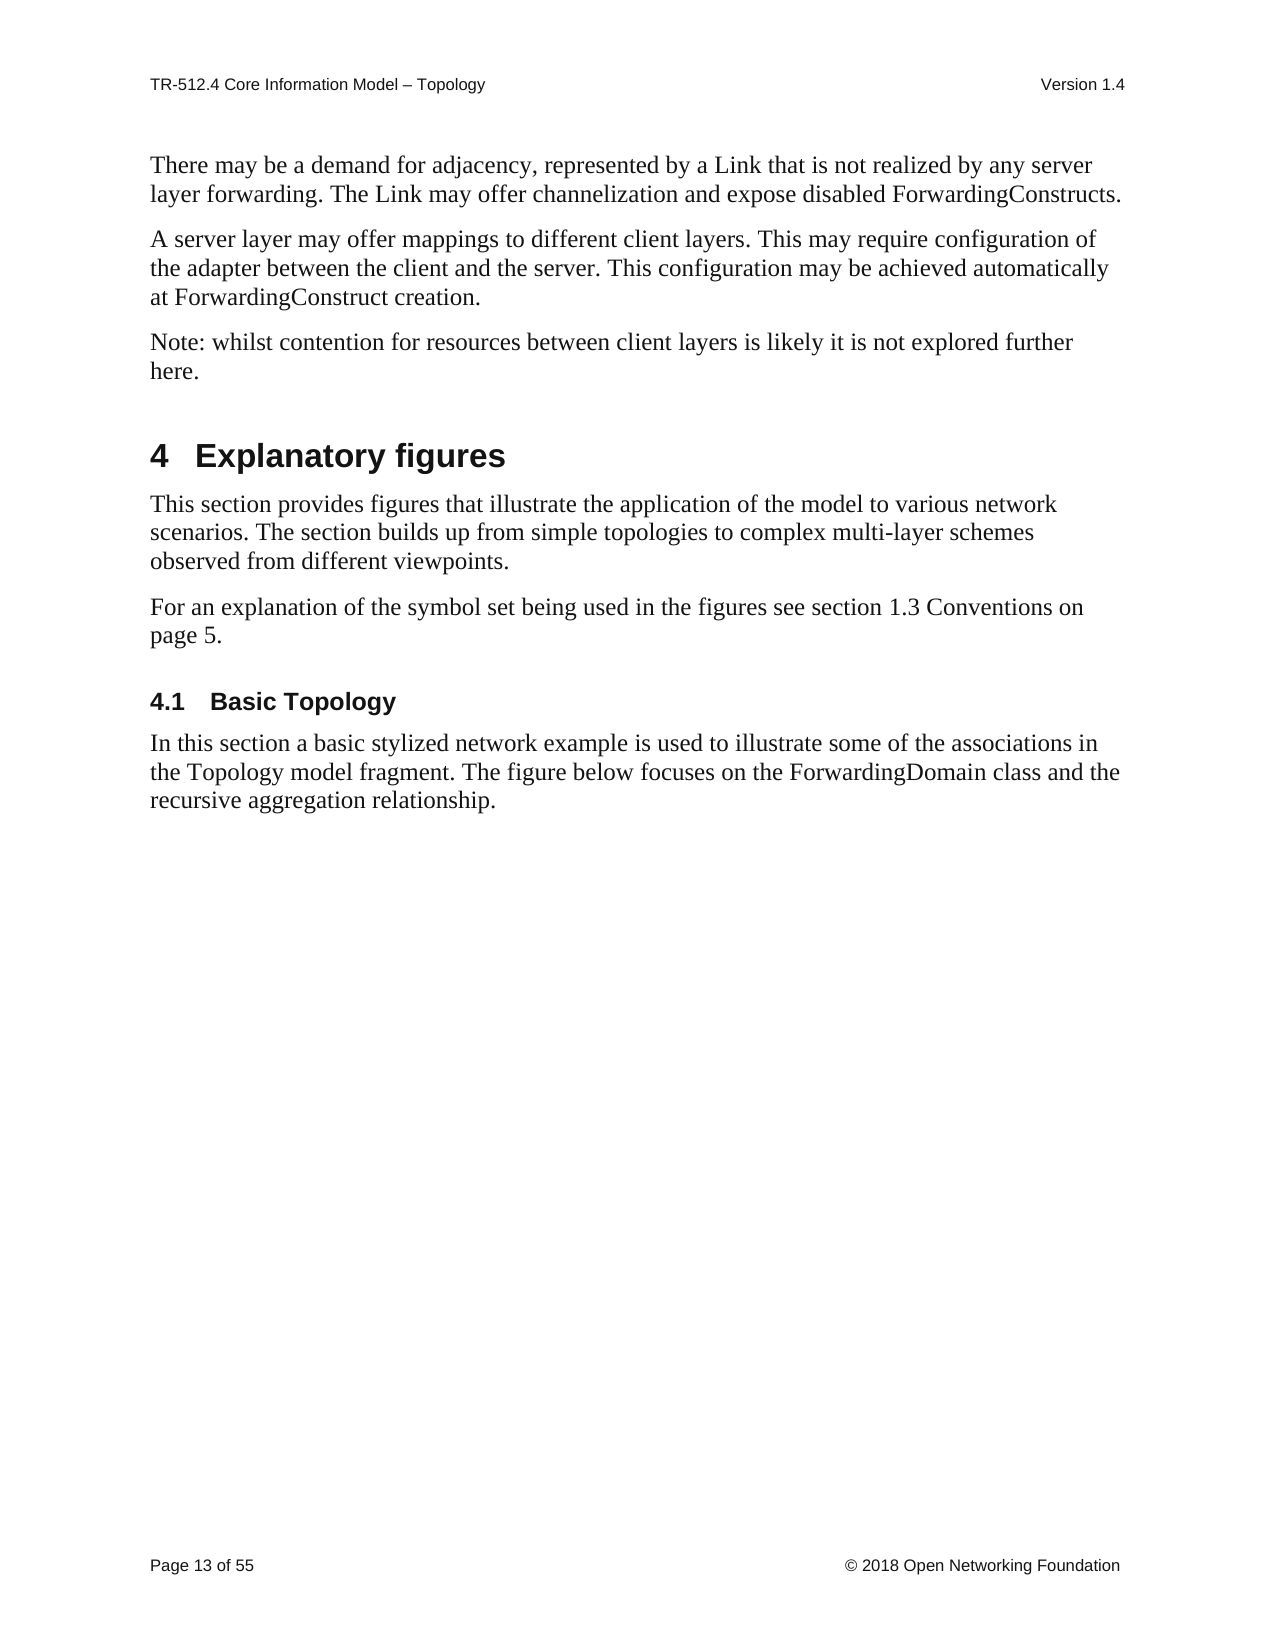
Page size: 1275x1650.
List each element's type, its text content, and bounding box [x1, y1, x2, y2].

text This section provides figures that illustrate the application of the model to various network scenarios. The section builds up from simple topologies to complex multi-layer schemes observed from different viewpoints. [150, 489, 1125, 575]
text For an explanation of the symbol set being used in the figures see section 1.3 Conventions on page 6. [150, 592, 1125, 649]
text A server layer may offer mappings to different client layers. This may require configuration of the adapter between the client and the server. This configuration may be achieved automatically at ForwardingConstruct creation. [150, 224, 1125, 310]
text In this section a basic stylized network example is used to illustrate some of the associations in the Topology model fragment. The figure below focuses on the ForwardingDomain class and the recursive aggregation relationship. [150, 728, 1125, 814]
subtitle Basic Topology [150, 687, 1125, 715]
text There may be a demand for adjacency, represented by a Link that is not realized by any server layer forwarding. The Link may offer channelization and expose disabled ForwardingConstructs. [150, 150, 1125, 207]
subtitle Explanatory figures [150, 430, 1125, 476]
text Note: whilst contention for resources between client layers is likely it is not explored further here. [150, 327, 1125, 384]
